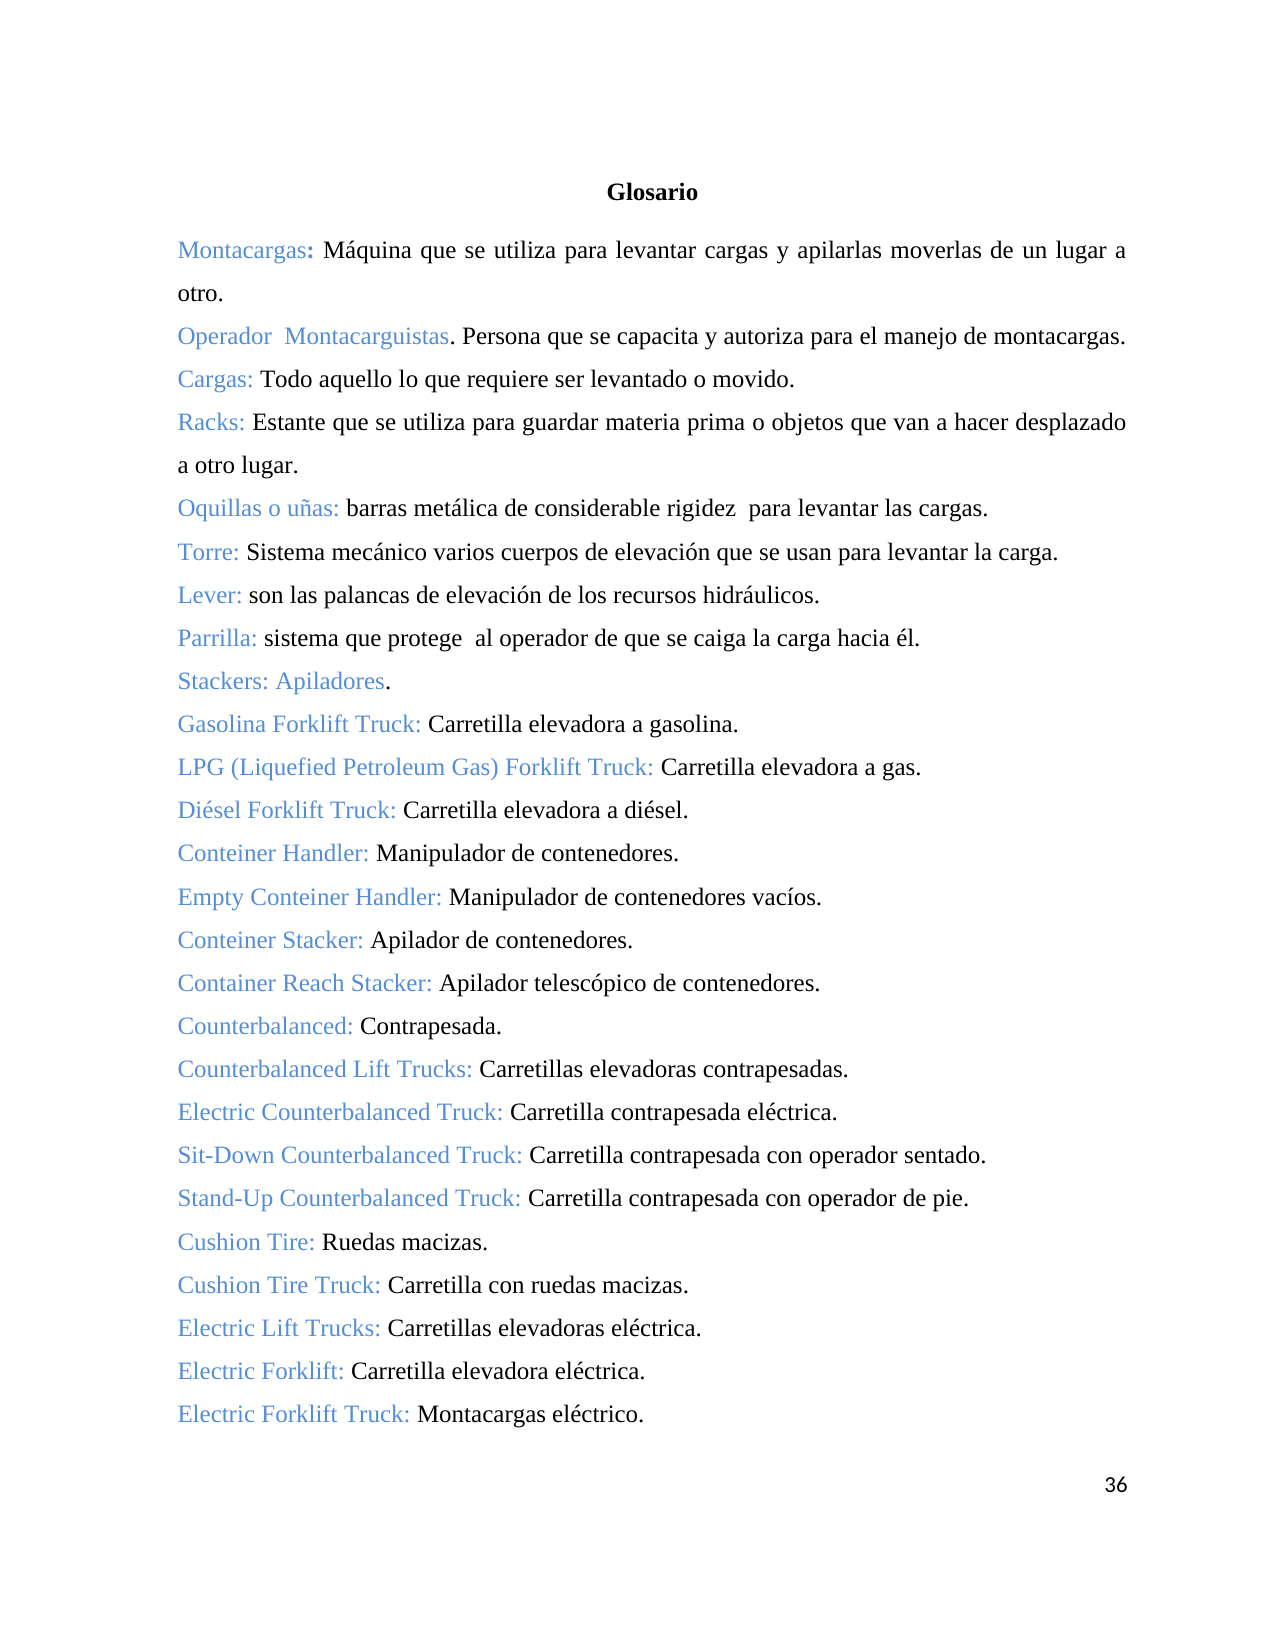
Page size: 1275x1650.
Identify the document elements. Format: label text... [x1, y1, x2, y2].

text Montacargas: Máquina que se utiliza para levantar cargas y apilarlas moverlas de un lugar a otro. [177, 235, 1127, 307]
text Stackers: Apiladores. [177, 666, 1127, 695]
text Conteiner Handler: Manipulador de contenedores. [177, 838, 1127, 867]
text Oquillas o uñas: barras metálica de considerable rigidez para levantar las cargas. [177, 493, 1127, 522]
text Diésel Forklift Truck: Carretilla elevadora a diésel. [177, 795, 1127, 824]
text Conteiner Stacker: Apilador de contenedores. [177, 925, 1127, 953]
text Operador Montacarguistas. Persona que se capacita y autoriza para el manejo de montacargas. [177, 321, 1127, 350]
text Counterbalanced: Contrapesada. [177, 1011, 1127, 1040]
text Glosario [177, 177, 1127, 206]
text Stand-Up Counterbalanced Truck: Carretilla contrapesada con operador de pie. [177, 1183, 1127, 1212]
text Lever: son las palancas de elevación de los recursos hidráulicos. [177, 580, 1127, 608]
text Cargas: Todo aquello lo que requiere ser levantado o movido. [177, 364, 1127, 393]
text Cushion Tire Truck: Carretilla con ruedas macizas. [177, 1270, 1127, 1298]
text Container Reach Stacker: Apilador telescópico de contenedores. [177, 968, 1127, 997]
text Electric Counterbalanced Truck: Carretilla contrapesada eléctrica. [177, 1097, 1127, 1126]
text Electric Forklift: Carretilla elevadora eléctrica. [177, 1356, 1127, 1385]
text Counterbalanced Lift Trucks: Carretillas elevadoras contrapesadas. [177, 1054, 1127, 1083]
text Electric Lift Trucks: Carretillas elevadoras eléctrica. [177, 1313, 1127, 1342]
text Racks: Estante que se utiliza para guardar materia prima o objetos que van a hacer desplazado a otro lugar. [177, 407, 1127, 479]
text Sit-Down Counterbalanced Truck: Carretilla contrapesada con operador sentado. [177, 1140, 1127, 1169]
text Empty Conteiner Handler: Manipulador de contenedores vacíos. [177, 882, 1127, 910]
text Torre: Sistema mecánico varios cuerpos de elevación que se usan para levantar la carga. [177, 537, 1127, 565]
text Gasolina Forklift Truck: Carretilla elevadora a gasolina. [177, 709, 1127, 738]
text LPG (Liquefied Petroleum Gas) Forklift Truck: Carretilla elevadora a gas. [177, 752, 1127, 781]
text Parrilla: sistema que protege al operador de que se caiga la carga hacia él. [177, 623, 1127, 652]
text Cushion Tire: Ruedas macizas. [177, 1227, 1127, 1255]
text Electric Forklift Truck: Montacargas eléctrico. [177, 1399, 1127, 1428]
